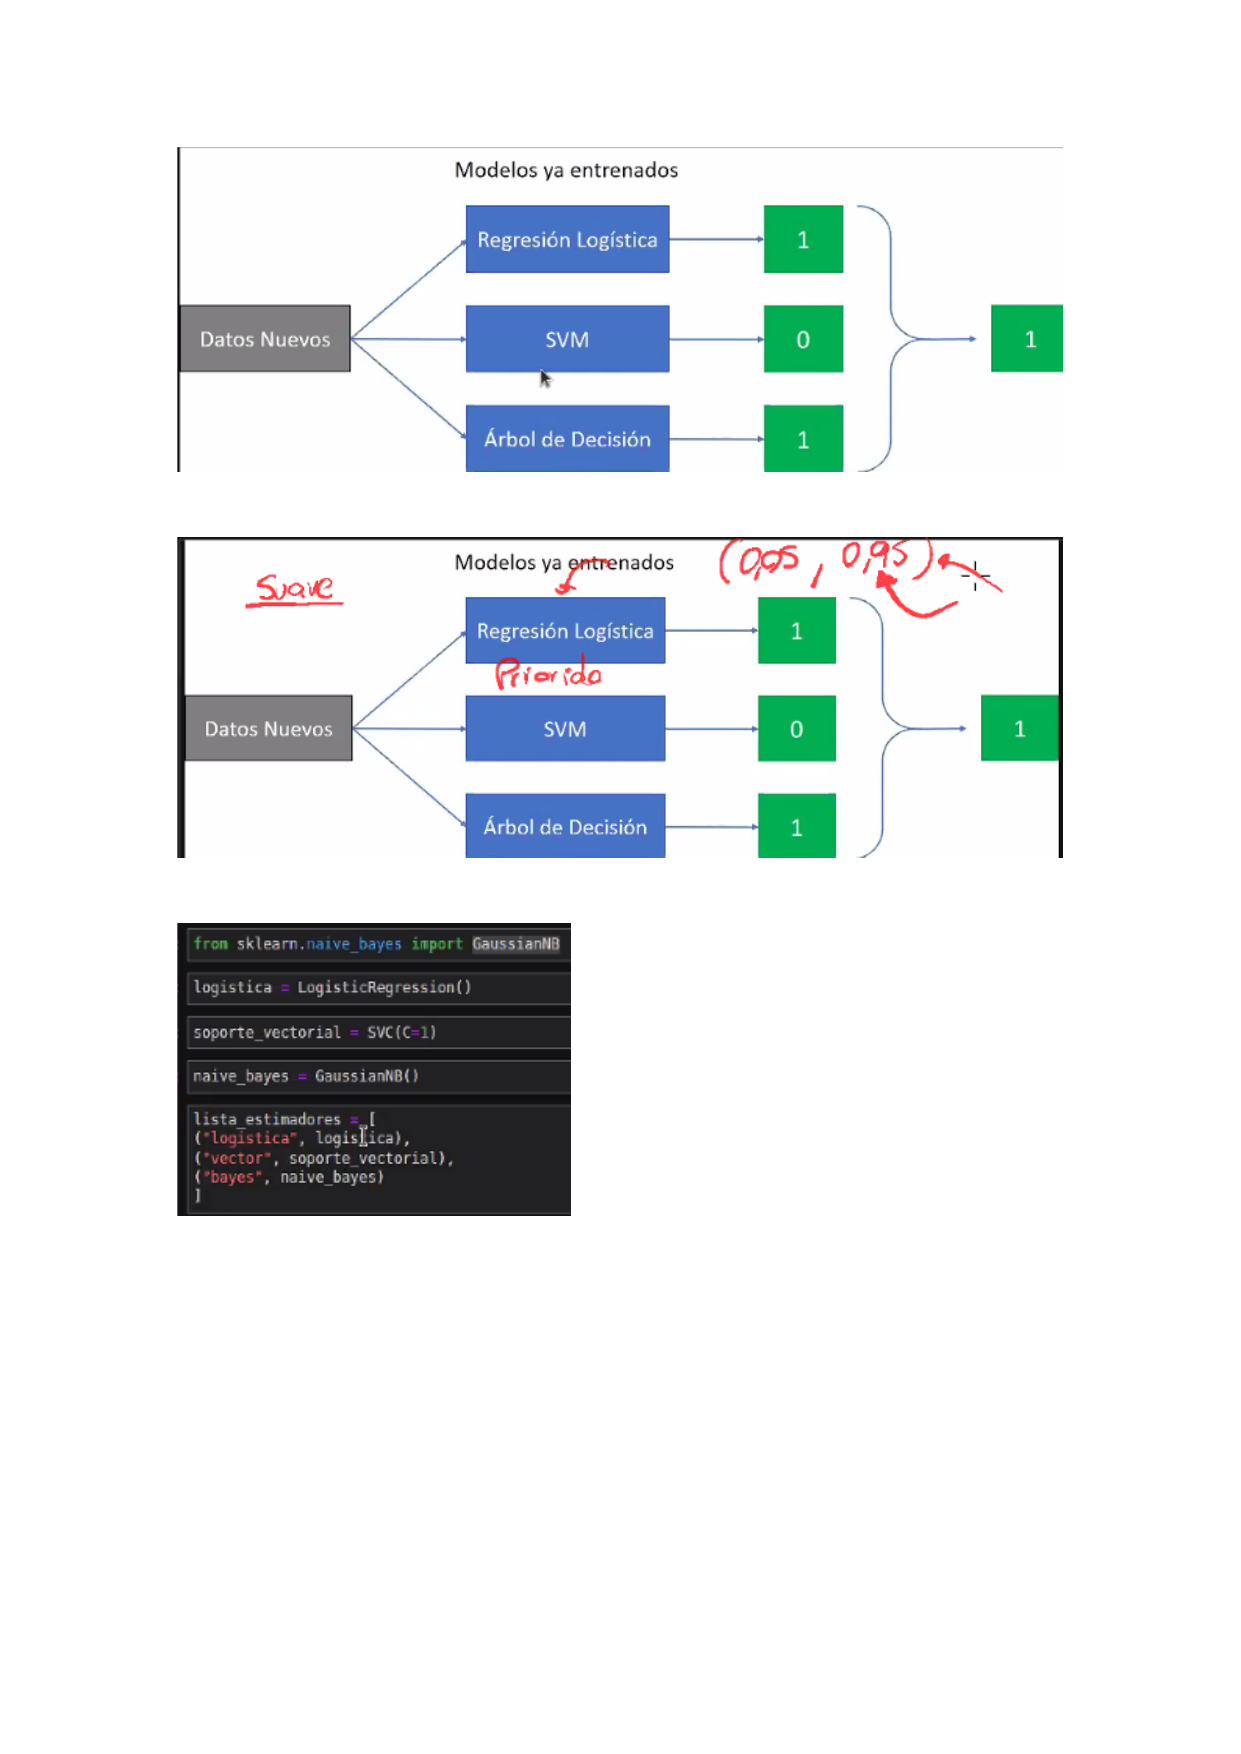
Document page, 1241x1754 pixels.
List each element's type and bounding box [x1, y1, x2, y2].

picture [177, 147, 1063, 472]
picture [177, 537, 1063, 858]
picture [177, 923, 571, 1216]
